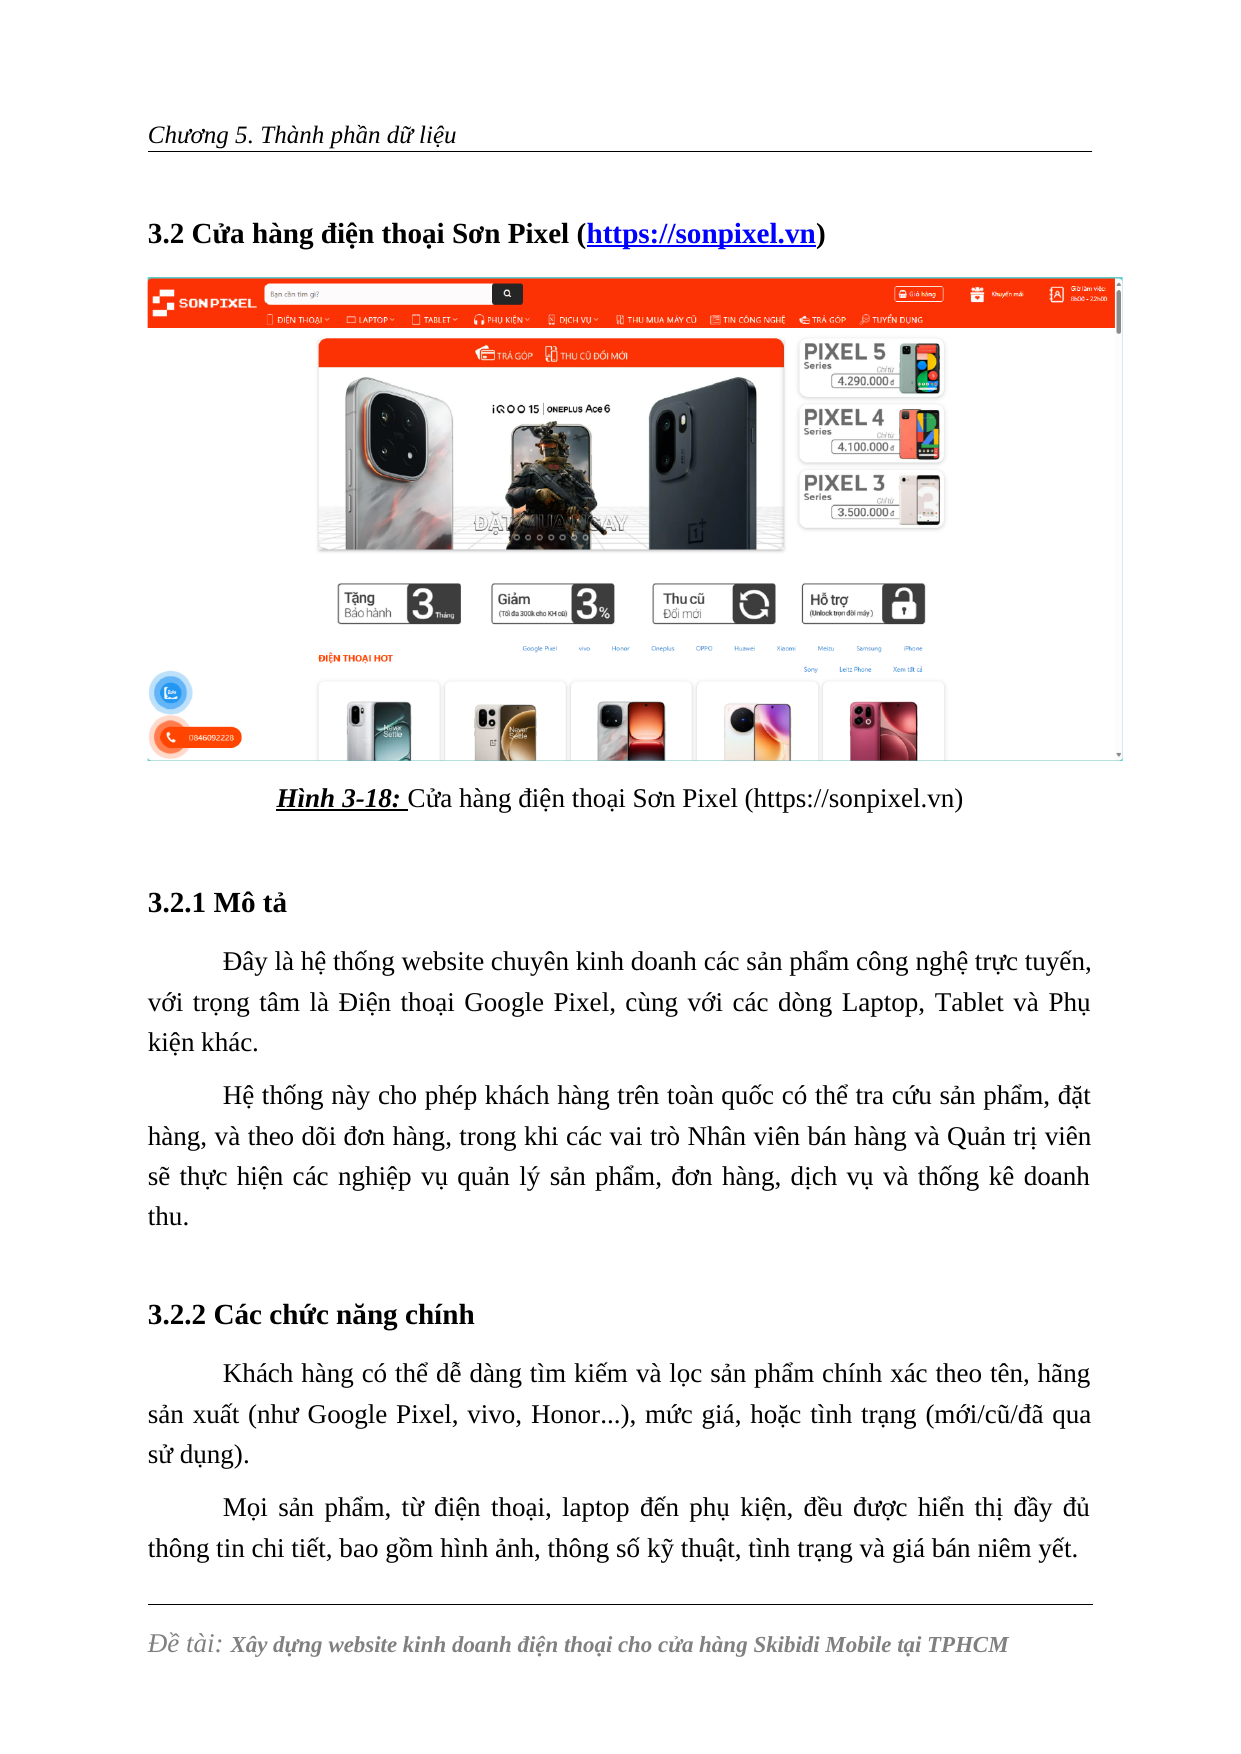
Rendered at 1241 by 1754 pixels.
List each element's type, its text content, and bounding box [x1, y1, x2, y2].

subtitle Các chức năng chính [148, 1291, 1092, 1333]
text Đây là hệ thống website chuyên kinh doanh các sản phẩm công nghệ trực tuyến, với trọng tâm là Điện thoại Google Pixel, cùng với các dòng Laptop, Tablet và Phụ kiện khác. [148, 946, 1092, 1057]
text Mọi sản phẩm, từ điện thoại, laptop đến phụ kiện, đều được hiển thị đầy đủ thông tin chi tiết, bao gồm hình ảnh, thông số kỹ thuật, tình trạng và giá bán niêm yết. [148, 1491, 1092, 1563]
picture [147, 277, 1123, 761]
subtitle Cửa hàng điện thoại Sơn Pixel (https://sonpixel.vn) [148, 207, 1092, 253]
text Hệ thống này cho phép khách hàng trên toàn quốc có thể tra cứu sản phẩm, đặt hàng, và theo dõi đơn hàng, trong khi các vai trò Nhân viên bán hàng và Quản trị viên sẽ thực hiện các nghiệp vụ quản lý sản phẩm, đơn hàng, dịch vụ và thống kê doanh thu. [148, 1079, 1092, 1232]
subtitle Mô tả [148, 879, 1092, 921]
text Khách hàng có thể dễ dàng tìm kiếm và lọc sản phẩm chính xác theo tên, hãng sản xuất (như Google Pixel, vivo, Honor...), mức giá, hoặc tình trạng (mới/cũ/đã qua sử dụng). [148, 1358, 1092, 1469]
